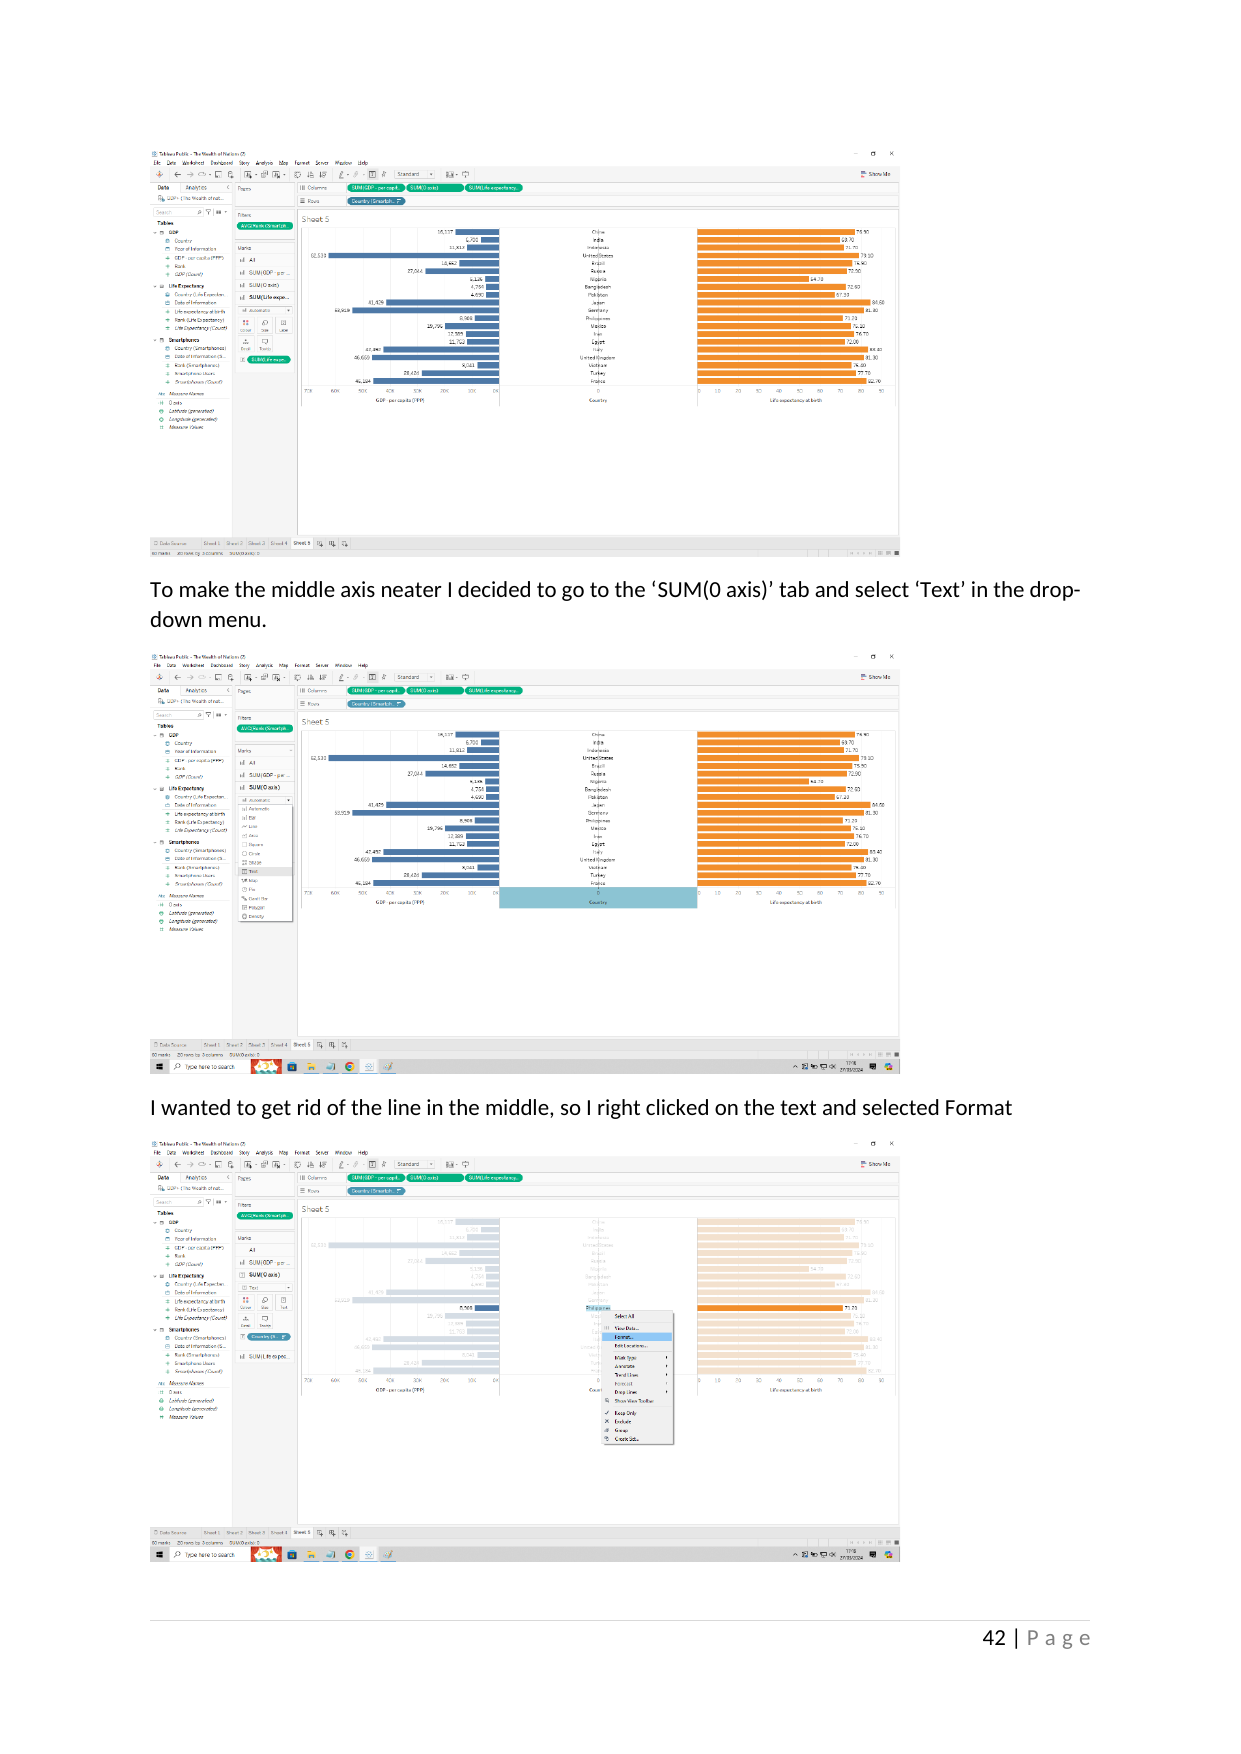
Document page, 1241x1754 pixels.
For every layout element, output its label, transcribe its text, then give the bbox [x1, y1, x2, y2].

picture [150, 150, 901, 557]
picture [150, 1139, 901, 1562]
text I wanted to get rid of the line in the middle, so I right clicked on the text and selected Format [150, 1093, 1090, 1121]
picture [150, 652, 901, 1074]
text To make the middle axis neater I decided to go to the ‘SUM(0 axis)’ tab and select ‘Text’ in the drop-down menu. [150, 575, 1090, 633]
